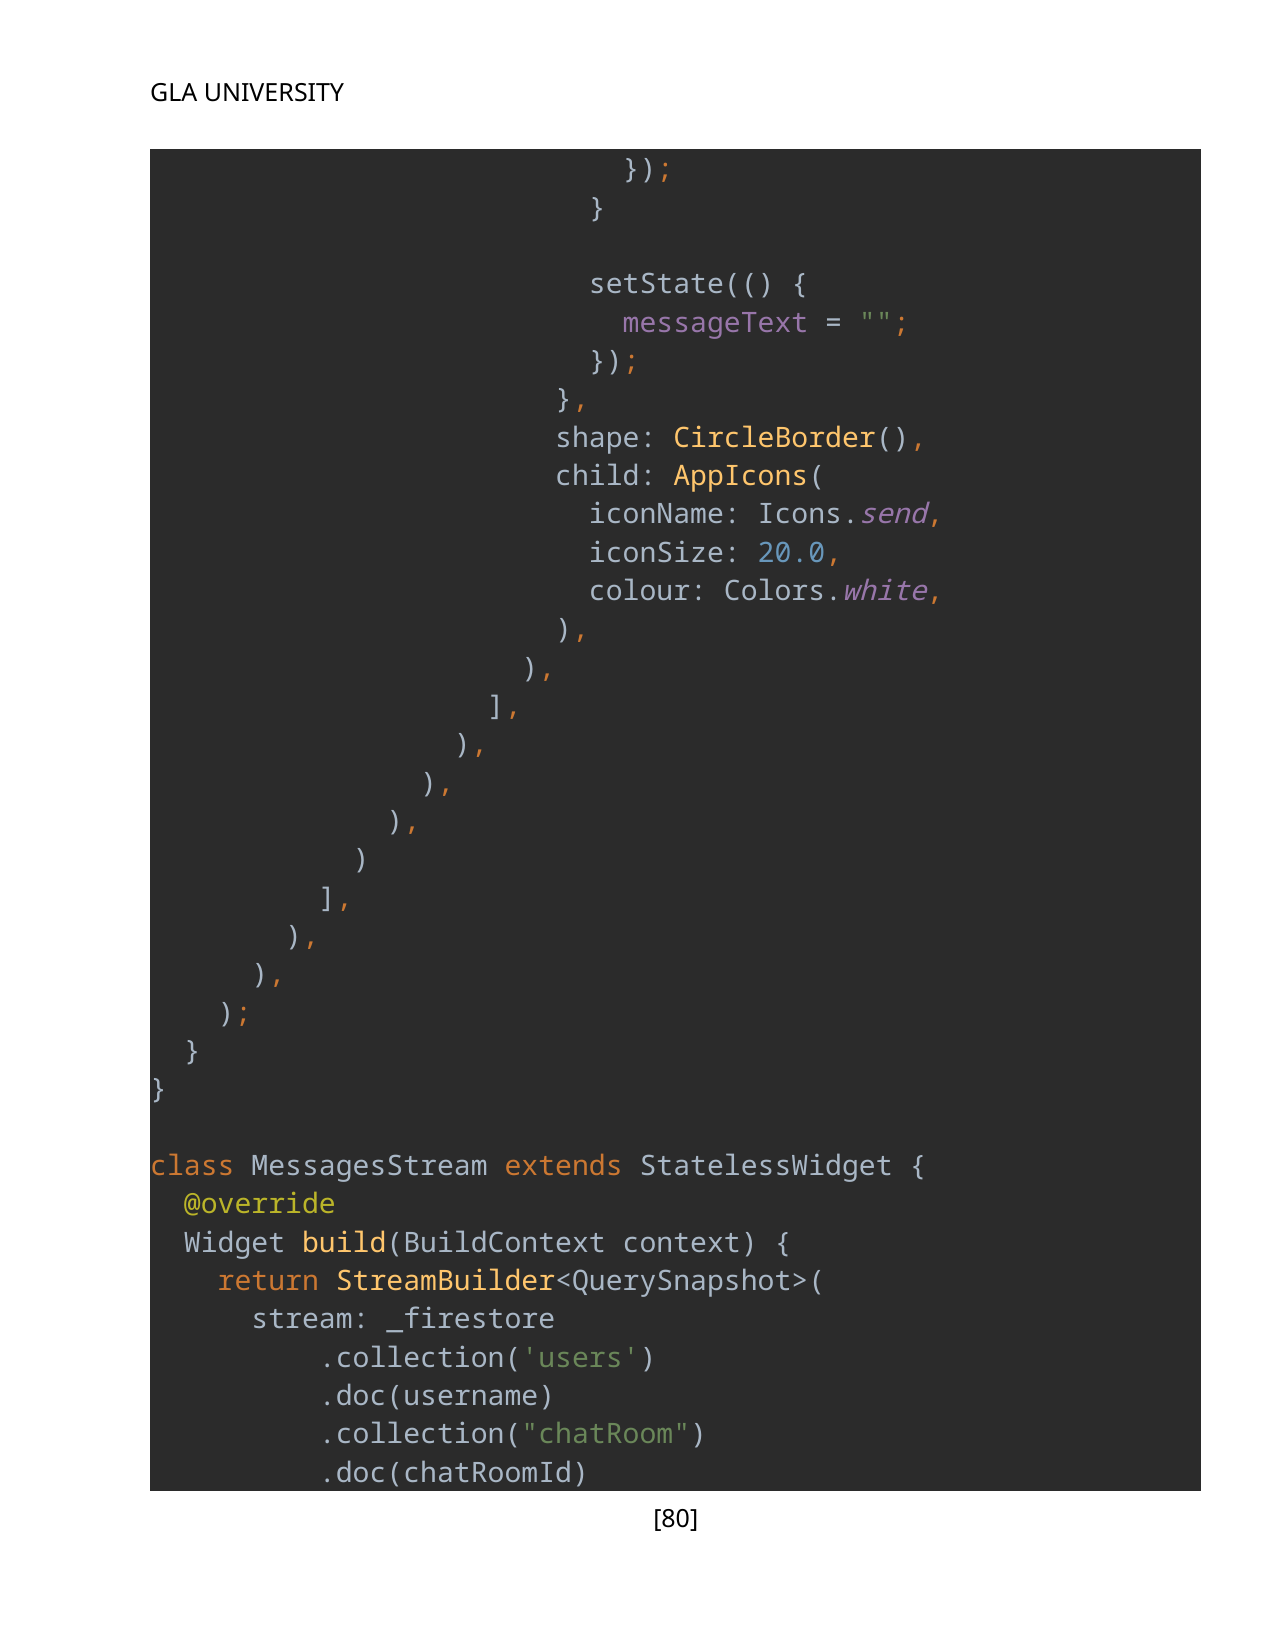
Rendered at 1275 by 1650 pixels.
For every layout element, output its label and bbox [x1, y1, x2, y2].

text [150, 149, 1201, 1491]
